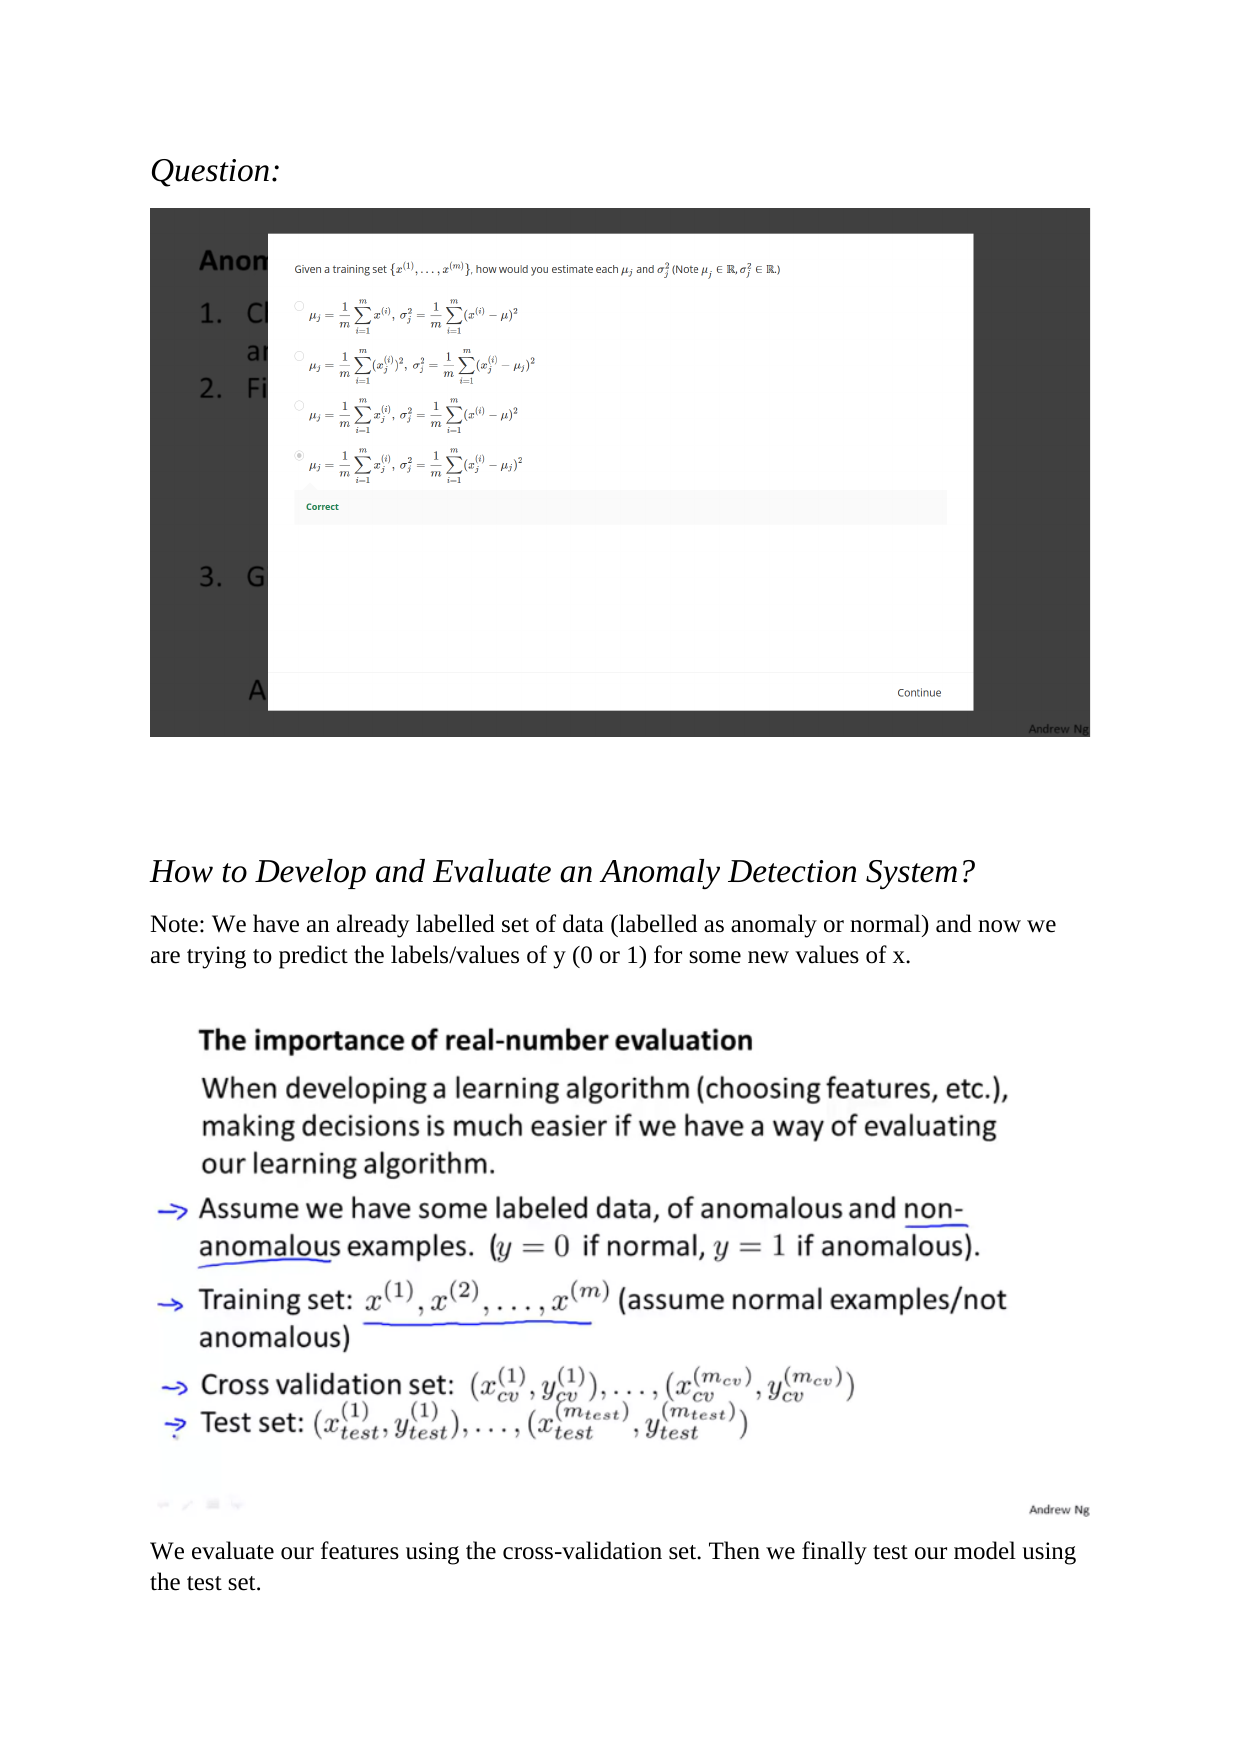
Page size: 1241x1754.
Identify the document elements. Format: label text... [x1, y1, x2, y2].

picture [150, 987, 1091, 1517]
text Question: [150, 150, 1090, 188]
picture [150, 208, 1091, 737]
text How to Develop and Evaluate an Anomaly Detection System? [150, 851, 1090, 889]
text We evaluate our features using the cross-validation set. Then we finally test our model using the test set. [150, 1536, 1090, 1596]
text Note: We have an already labelled set of data (labelled as anomaly or normal) and now we are trying to predict the labels/values of y (0 or 1) for some new values of x. [150, 909, 1090, 969]
